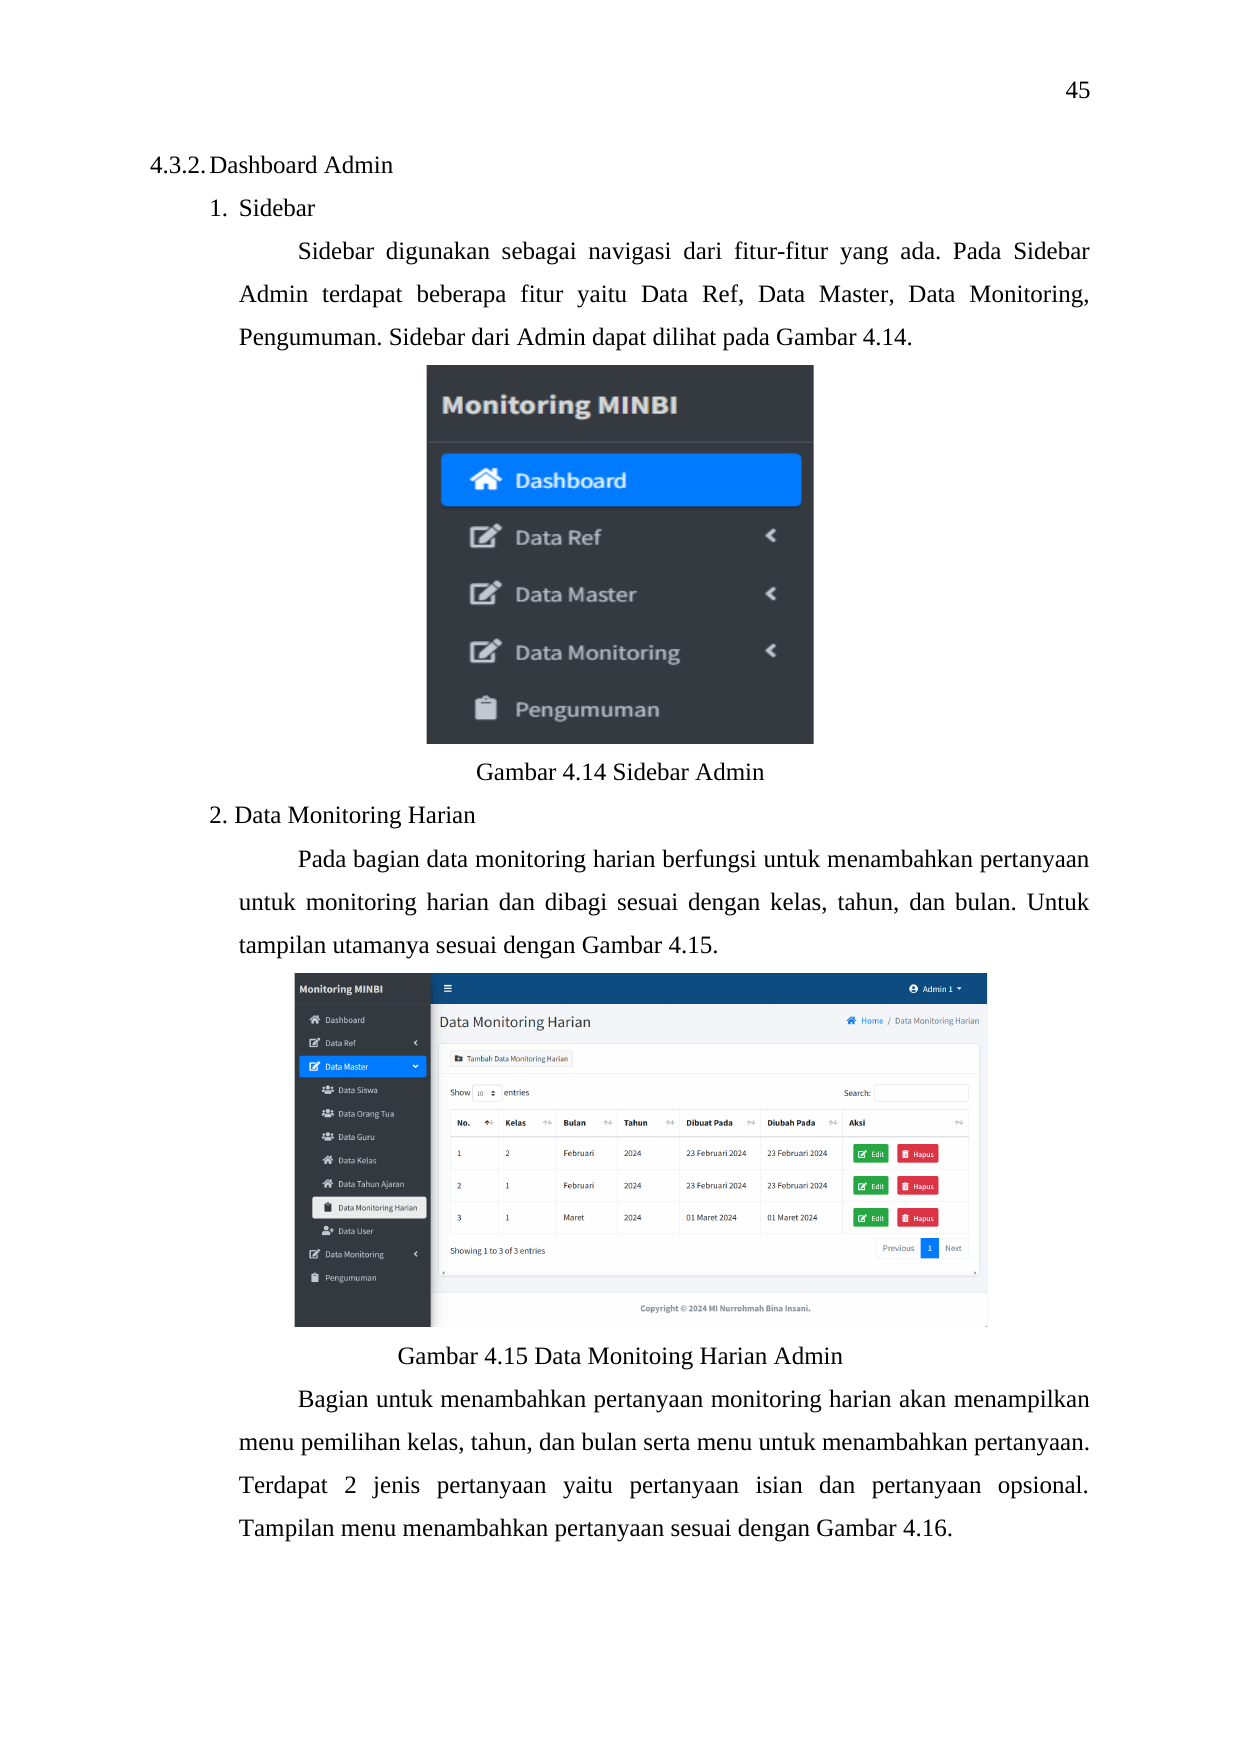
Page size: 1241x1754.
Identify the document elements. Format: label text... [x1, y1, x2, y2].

text Gambar 4.15 Data Monitoing Harian Admin [150, 1341, 1090, 1370]
picture [426, 365, 814, 744]
list Sidebar digunakan sebagai navigasi dari fitur-fitur yang ada. Pada Sidebar Admin terdapat beberapa fitur yaitu Data Ref, Data Master, Data Monitoring, Pengumuman. Sidebar dari Admin dapat dilihat pada Gambar 4.14. [239, 236, 1090, 351]
text Gambar 4.14 Sidebar Admin [150, 757, 1090, 786]
list Sidebar [209, 193, 1090, 222]
text Bagian untuk menambahkan pertanyaan monitoring harian akan menampilkan menu pemilihan kelas, tahun, dan bulan serta menu untuk menambahkan pertanyaan. Terdapat 2 jenis pertanyaan yaitu pertanyaan isian dan pertanyaan opsional. Tampilan menu menambahkan pertanyaan sesuai dengan Gambar 4.16. [239, 1384, 1090, 1542]
text 2. Data Monitoring Harian [209, 801, 1090, 829]
picture [294, 973, 988, 1327]
text Pada bagian data monitoring harian berfungsi untuk menambahkan pertanyaan untuk monitoring harian dan dibagi sesuai dengan kelas, tahun, dan bulan. Untuk tampilan utamanya sesuai dengan Gambar 4.15. [239, 844, 1090, 959]
list Dashboard Admin [150, 150, 1090, 179]
